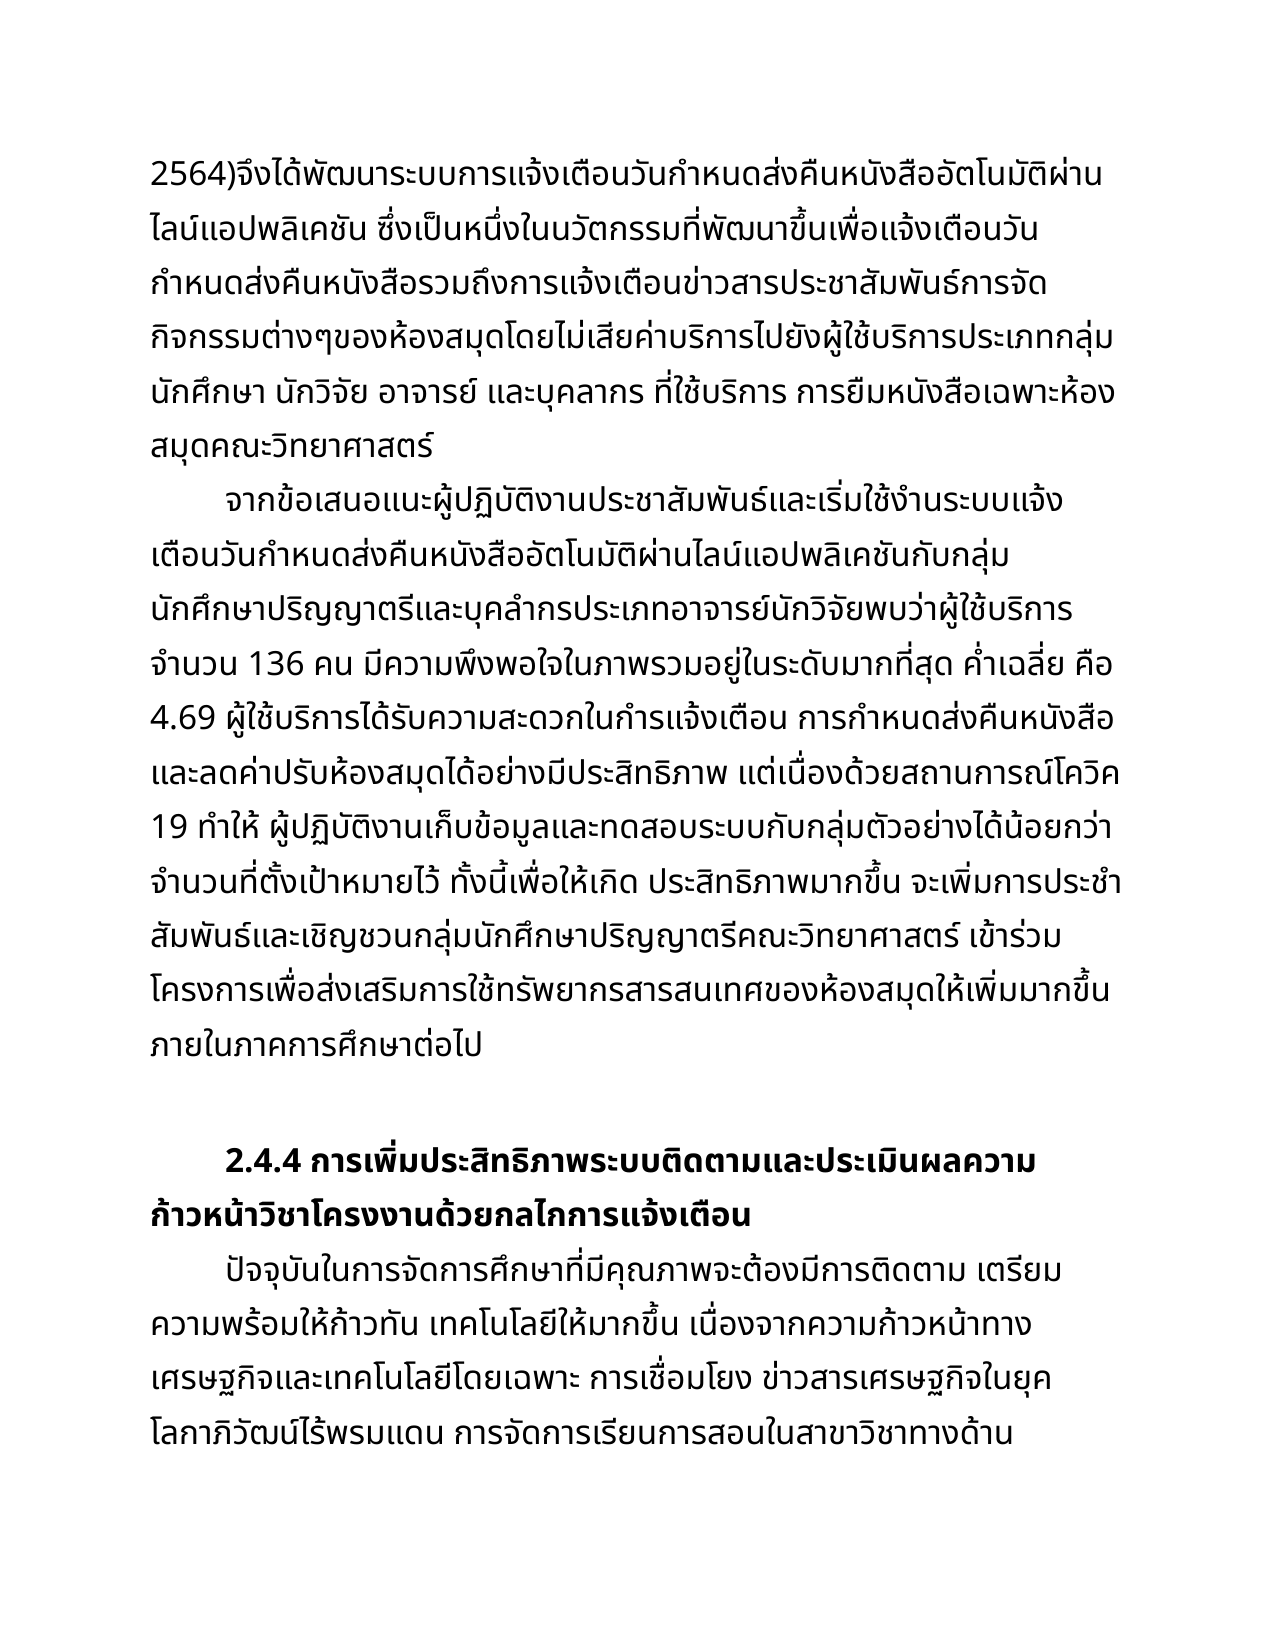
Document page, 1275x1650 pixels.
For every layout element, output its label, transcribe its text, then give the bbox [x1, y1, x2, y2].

text 2.4.4 การเพิ่มประสิทธิภาพระบบติดตามและประเมินผลความก้าวหน้าวิชาโครงงานด้วยกลไกการแจ้งเตือน [150, 1137, 1125, 1242]
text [150, 1246, 1125, 1459]
text จากข้อเสนอแนะผู้ปฏิบัติงานประชาสัมพันธ์และเริ่มใช้งำนระบบแจ้งเตือนวันกำหนดส่งคืนหนังสืออัตโนมัติผ่านไลน์แอปพลิเคชันกับกลุ่มนักศึกษาปริญญาตรีและบุคลำกรประเภทอาจารย์นักวิจัยพบว่าผู้ใช้บริการจำนวน 136 คน มีความพึงพอใจในภาพรวมอยู่ในระดับมากที่สุด ค่ำเฉลี่ย คือ 4.69 ผู้ใช้บริการได้รับความสะดวกในกำรแจ้งเตือน การกำหนดส่งคืนหนังสือและลดค่าปรับห้องสมุดได้อย่างมีประสิทธิภาพ แต่เนื่องด้วยสถานการณ์โควิค 19 ทำให้ ผู้ปฏิบัติงานเก็บข้อมูลและทดสอบระบบกับกลุ่มตัวอย่างได้น้อยกว่าจำนวนที่ตั้งเป้าหมายไว้ ทั้งนี้เพื่อให้เกิด ประสิทธิภาพมากขึ้น จะเพิ่มการประชำสัมพันธ์และเชิญชวนกลุ่มนักศึกษาปริญญาตรีคณะวิทยาศาสตร์ เข้าร่วม โครงการเพื่อส่งเสริมการใช้ทรัพยากรสารสนเทศของห้องสมุดให้เพิ่มมากขึ้นภายในภาคการศึกษาต่อไป [150, 476, 1125, 1071]
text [150, 150, 1125, 472]
